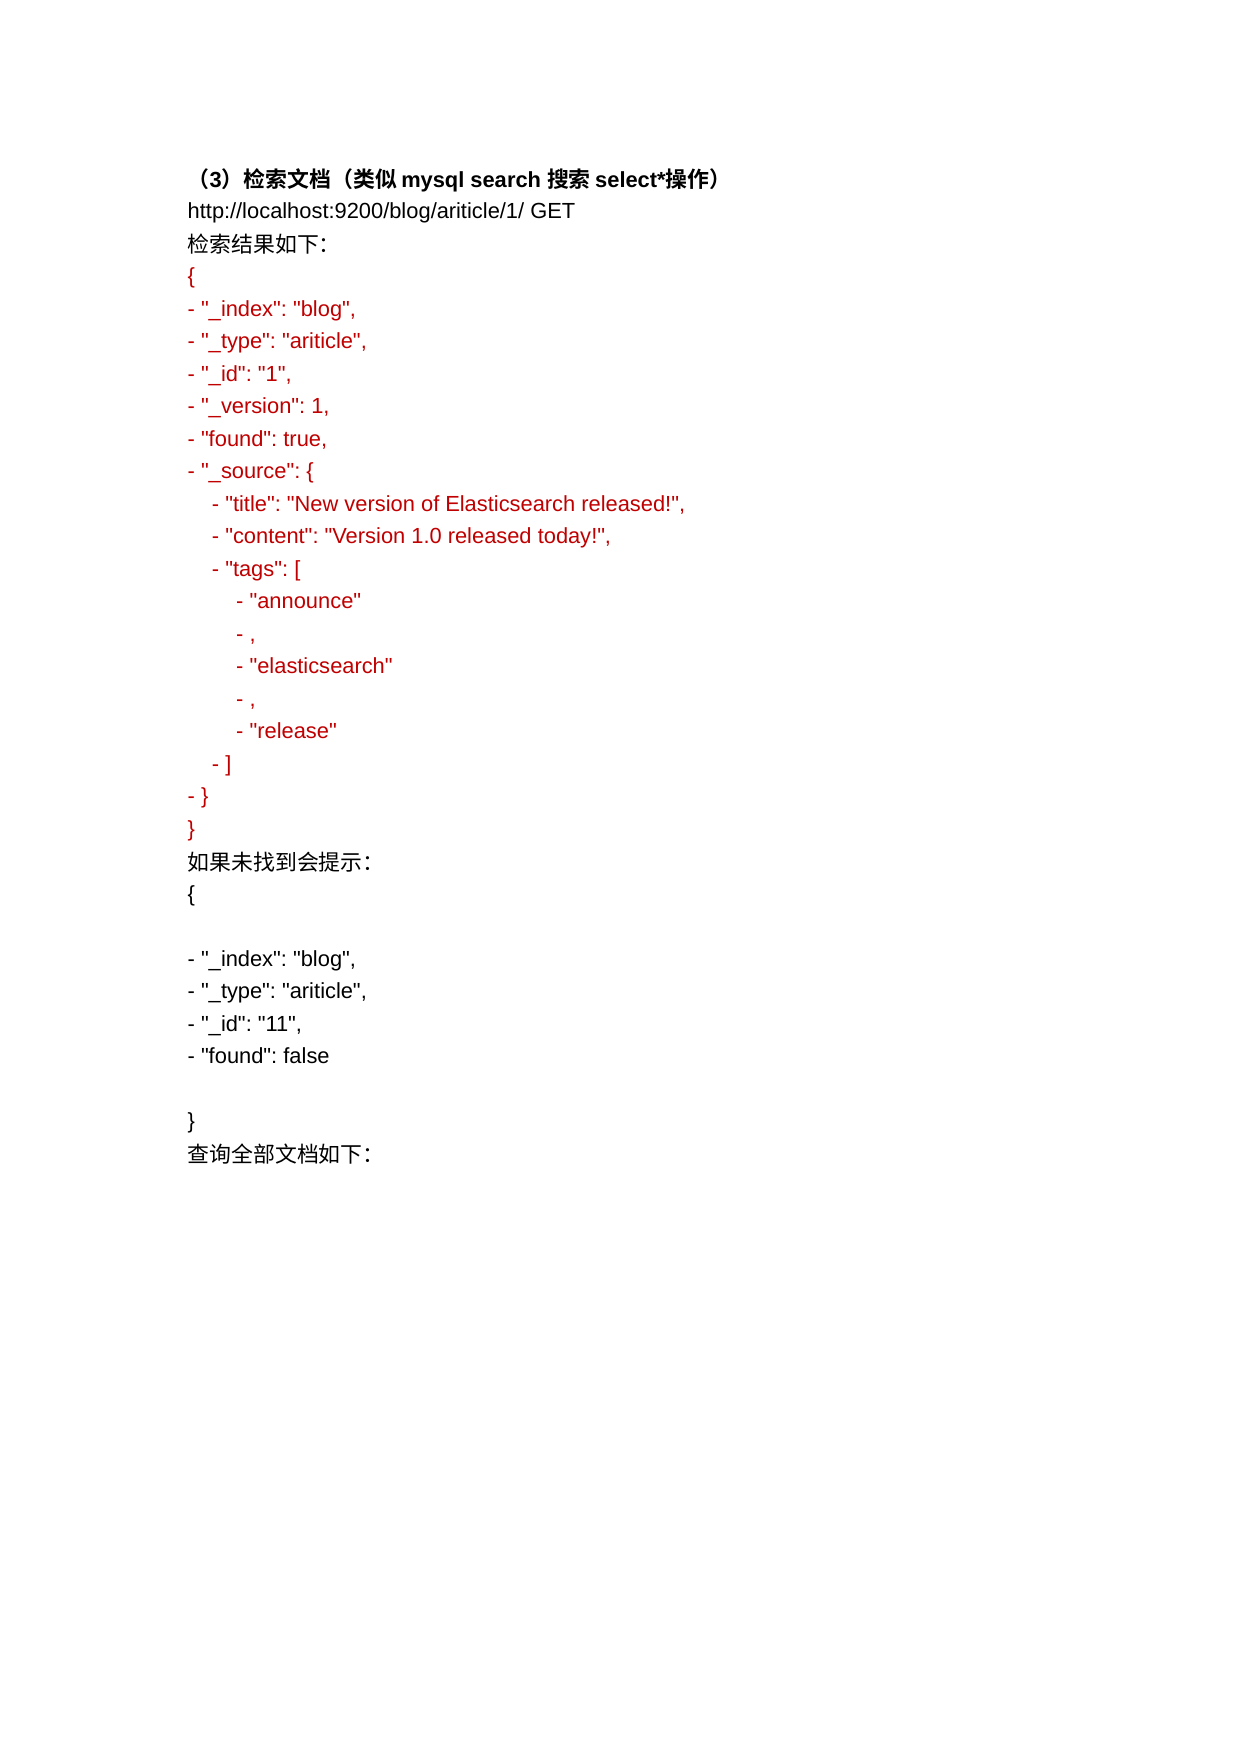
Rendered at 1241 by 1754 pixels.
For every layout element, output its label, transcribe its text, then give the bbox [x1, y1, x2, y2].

list - "_id": "11", [187, 1007, 1053, 1039]
list - "tags": [ [187, 552, 1053, 584]
list - ] [187, 747, 1053, 779]
list - "_type": "ariticle", [187, 324, 1053, 357]
list - , [187, 617, 1053, 649]
list - "_index": "blog", [187, 942, 1053, 974]
list - "announce" [187, 584, 1053, 617]
list { [187, 877, 1053, 909]
list - , [187, 682, 1053, 714]
list - "_type": "ariticle", [187, 974, 1053, 1007]
list - "release" [187, 714, 1053, 747]
list - "found": false [187, 1039, 1053, 1072]
list - "content": "Version 1.0 released today!", [187, 519, 1053, 552]
list } [187, 812, 1053, 844]
list - "_index": "blog", [187, 292, 1053, 324]
list { [187, 259, 1053, 292]
list - "elasticsearch" [187, 649, 1053, 682]
list - } [187, 779, 1053, 812]
list } [187, 1104, 1053, 1137]
list 检索结果如下： [187, 227, 1053, 259]
list 查询全部文档如下： [187, 1137, 1053, 1169]
list - "_id": "1", [187, 357, 1053, 389]
list （3）检索文档（类似mysql search 搜索select*操作） [187, 162, 1053, 194]
list 如果未找到会提示： [187, 844, 1053, 877]
list - "_version": 1, [187, 389, 1053, 422]
list http://localhost:9200/blog/ariticle/1/ GET [187, 194, 1053, 227]
list - "title": "New version of Elasticsearch released!", [187, 487, 1053, 519]
list - "found": true, [187, 422, 1053, 454]
list - "_source": { [187, 454, 1053, 487]
